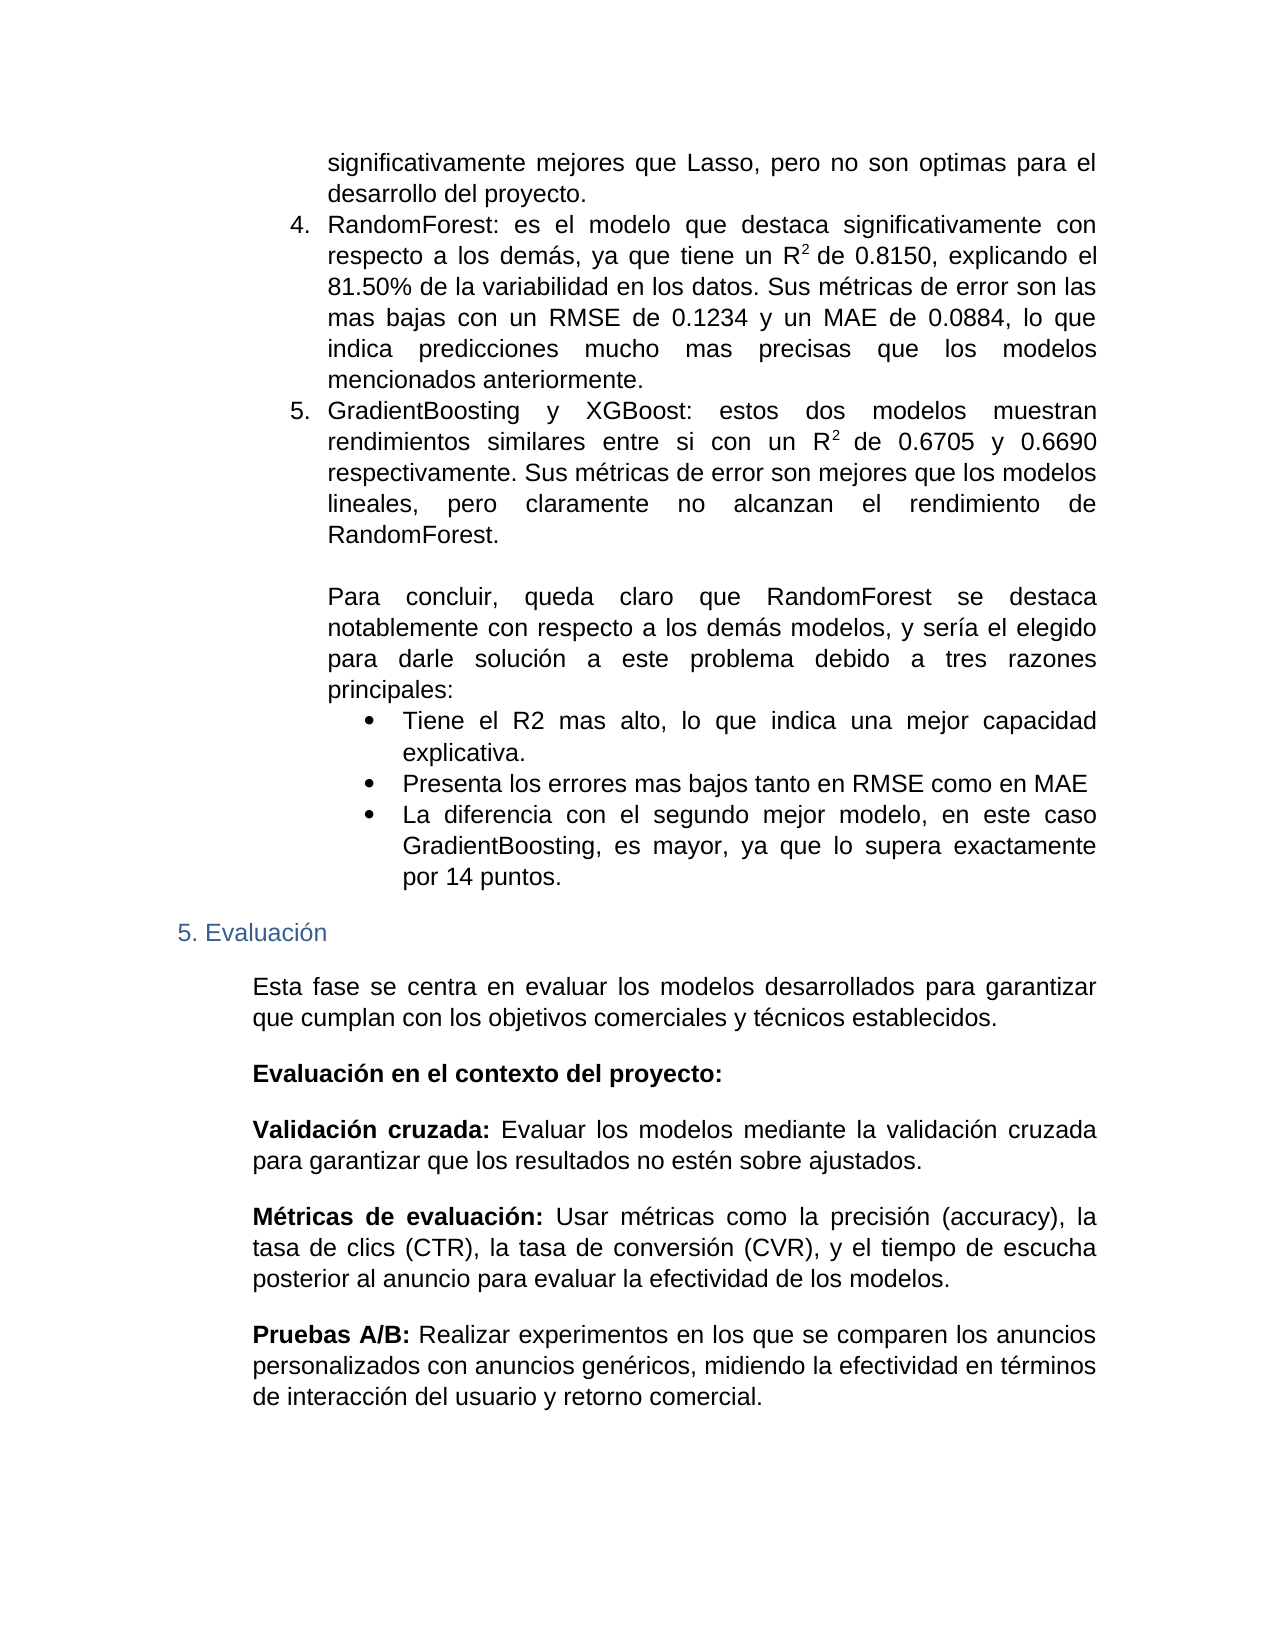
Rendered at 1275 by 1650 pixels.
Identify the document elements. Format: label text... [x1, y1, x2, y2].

list La diferencia con el segundo mejor modelo, en este caso GradientBoosting, es mayor, ya que lo supera exactamente por 14 puntos. [365, 800, 1098, 891]
list Presenta los errores mas bajos tanto en RMSE como en MAE [365, 768, 1098, 797]
list GradientBoosting y XGBoost: estos dos modelos muestran rendimientos similares entre si con un R2 de 0.6705 y 0.6690 respectivamente. Sus métricas de error son mejores que los modelos lineales, pero claramente no alcanzan el rendimiento de RandomForest. [290, 396, 1098, 549]
text Esta fase se centra en evaluar los modelos desarrollados para garantizar que cumplan con los objetivos comerciales y técnicos establecidos. [252, 972, 1098, 1031]
text Métricas de evaluación: Usar métricas como la precisión (accuracy), la tasa de clics (CTR), la tasa de conversión (CVR), y el tiempo de escucha posterior al anuncio para evaluar la efectividad de los modelos. [252, 1202, 1098, 1293]
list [290, 148, 1098, 207]
list Para concluir, queda claro que RandomForest se destaca notablemente con respecto a los demás modelos, y sería el elegido para darle solución a este problema debido a tres razones principales: [327, 582, 1098, 704]
text Pruebas A/B: Realizar experimentos en los que se comparen los anuncios personalizados con anuncios genéricos, midiendo la efectividad en términos de interacción del usuario y retorno comercial. [252, 1320, 1098, 1411]
list Tiene el R2 mas alto, lo que indica una mejor capacidad explicativa. [365, 706, 1098, 766]
text Validación cruzada: Evaluar los modelos mediante la validación cruzada para garantizar que los resultados no estén sobre ajustados. [252, 1115, 1098, 1174]
text Evaluación en el contexto del proyecto: [177, 1059, 1098, 1087]
list RandomForest: es el modelo que destaca significativamente con respecto a los demás, ya que tiene un R2 de 0.8150, explicando el 81.50% de la variabilidad en los datos. Sus métricas de error son las mas bajas con un RMSE de 0.1234 y un MAE de 0.0884, lo que indica predicciones mucho mas precisas que los modelos mencionados anteriormente. [290, 210, 1098, 394]
subtitle 5. Evaluación [177, 918, 1098, 947]
